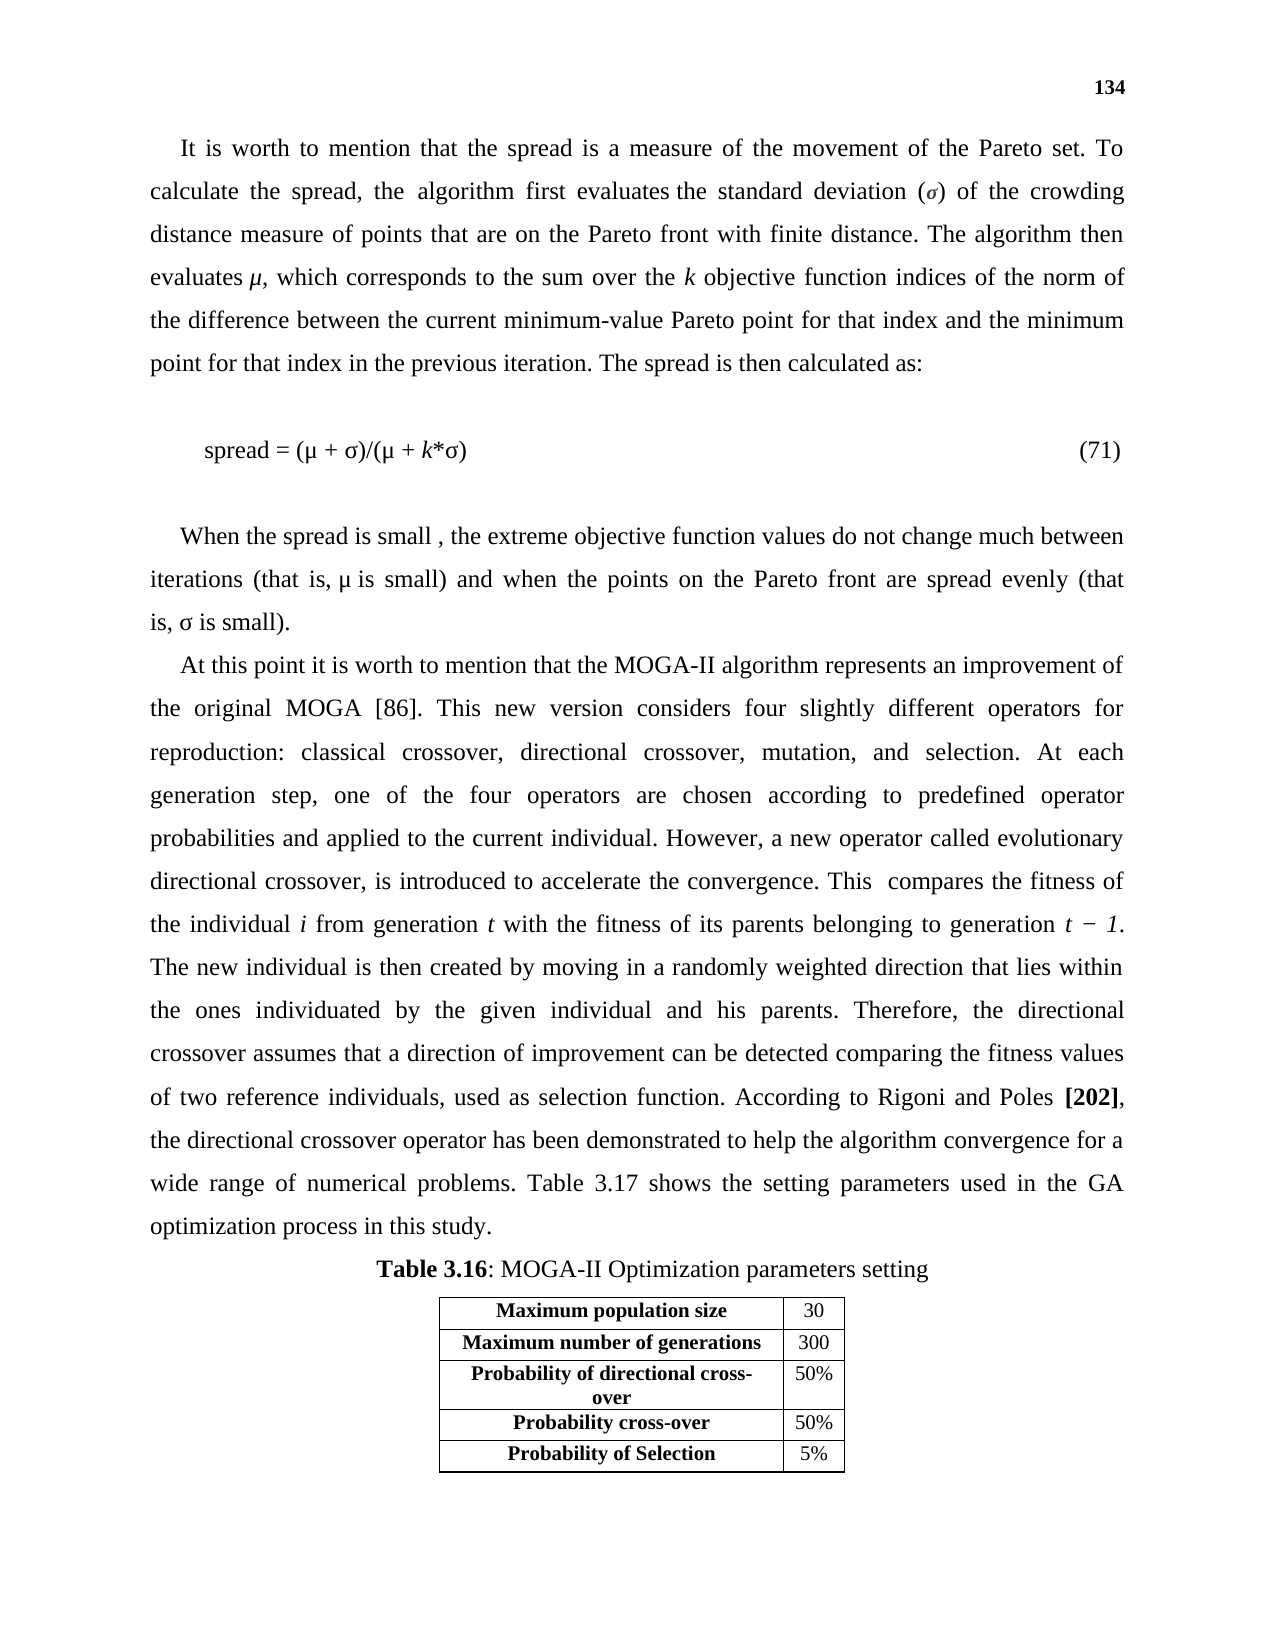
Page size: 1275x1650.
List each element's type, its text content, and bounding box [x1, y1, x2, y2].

text Table 3.16: MOGA-II Optimization parameters setting [150, 1254, 1125, 1283]
text It is worth to mention that the spread is a measure of the movement of the Pareto set. To calculate the spread, the algorithm first evaluates the standard deviation (σ) of the crowding distance measure of points that are on the Pareto front with finite distance. The algorithm then evaluates μ, which corresponds to the sum over the k objective function indices of the norm of the difference between the current minimum-value Pareto point for that index and the minimum point for that index in the previous iteration. The spread is then calculated as: [150, 133, 1125, 377]
table_cell 300 [784, 1330, 844, 1360]
text When the spread is small , the extreme objective function values do not change much between iterations (that is, μ is small) and when the points on the Pareto front are spread evenly (that is, σ is small). [150, 521, 1125, 636]
table_cell Probability cross-over [440, 1410, 783, 1440]
text spread = (μ + σ)/(μ + k*σ) (71) [200, 435, 1125, 463]
table_cell Probability of directional cross-over [440, 1361, 783, 1409]
table_cell 50% [784, 1361, 844, 1409]
text At this point it is worth to mention that the MOGA-II algorithm represents an improvement of the original MOGA [86]. This new version considers four slightly different operators for reproduction: classical crossover, directional crossover, mutation, and selection. At each generation step, one of the four operators are chosen according to predefined operator probabilities and applied to the current individual. However, a new operator called evolutionary directional crossover, is introduced to accelerate the convergence. This compares the fitness of the individual i from generation t with the fitness of its parents belonging to generation t − 1. The new individual is then created by moving in a randomly weighted direction that lies within the ones individuated by the given individual and his parents. Therefore, the directional crossover assumes that a direction of improvement can be detected comparing the fitness values of two reference individuals, used as selection function. According to Rigoni and Poles , the directional crossover operator has been demonstrated to help the algorithm convergence for a wide range of numerical problems. Table 3.17 shows the setting parameters used in the GA optimization process in this study. [150, 650, 1125, 1240]
table_cell Maximum number of generations [440, 1330, 783, 1360]
table_header 30 [784, 1298, 844, 1328]
table_cell 5% [784, 1441, 844, 1471]
table_cell 50% [784, 1410, 844, 1440]
table_header Maximum population size [440, 1298, 783, 1328]
table_cell Probability of Selection [440, 1441, 783, 1471]
